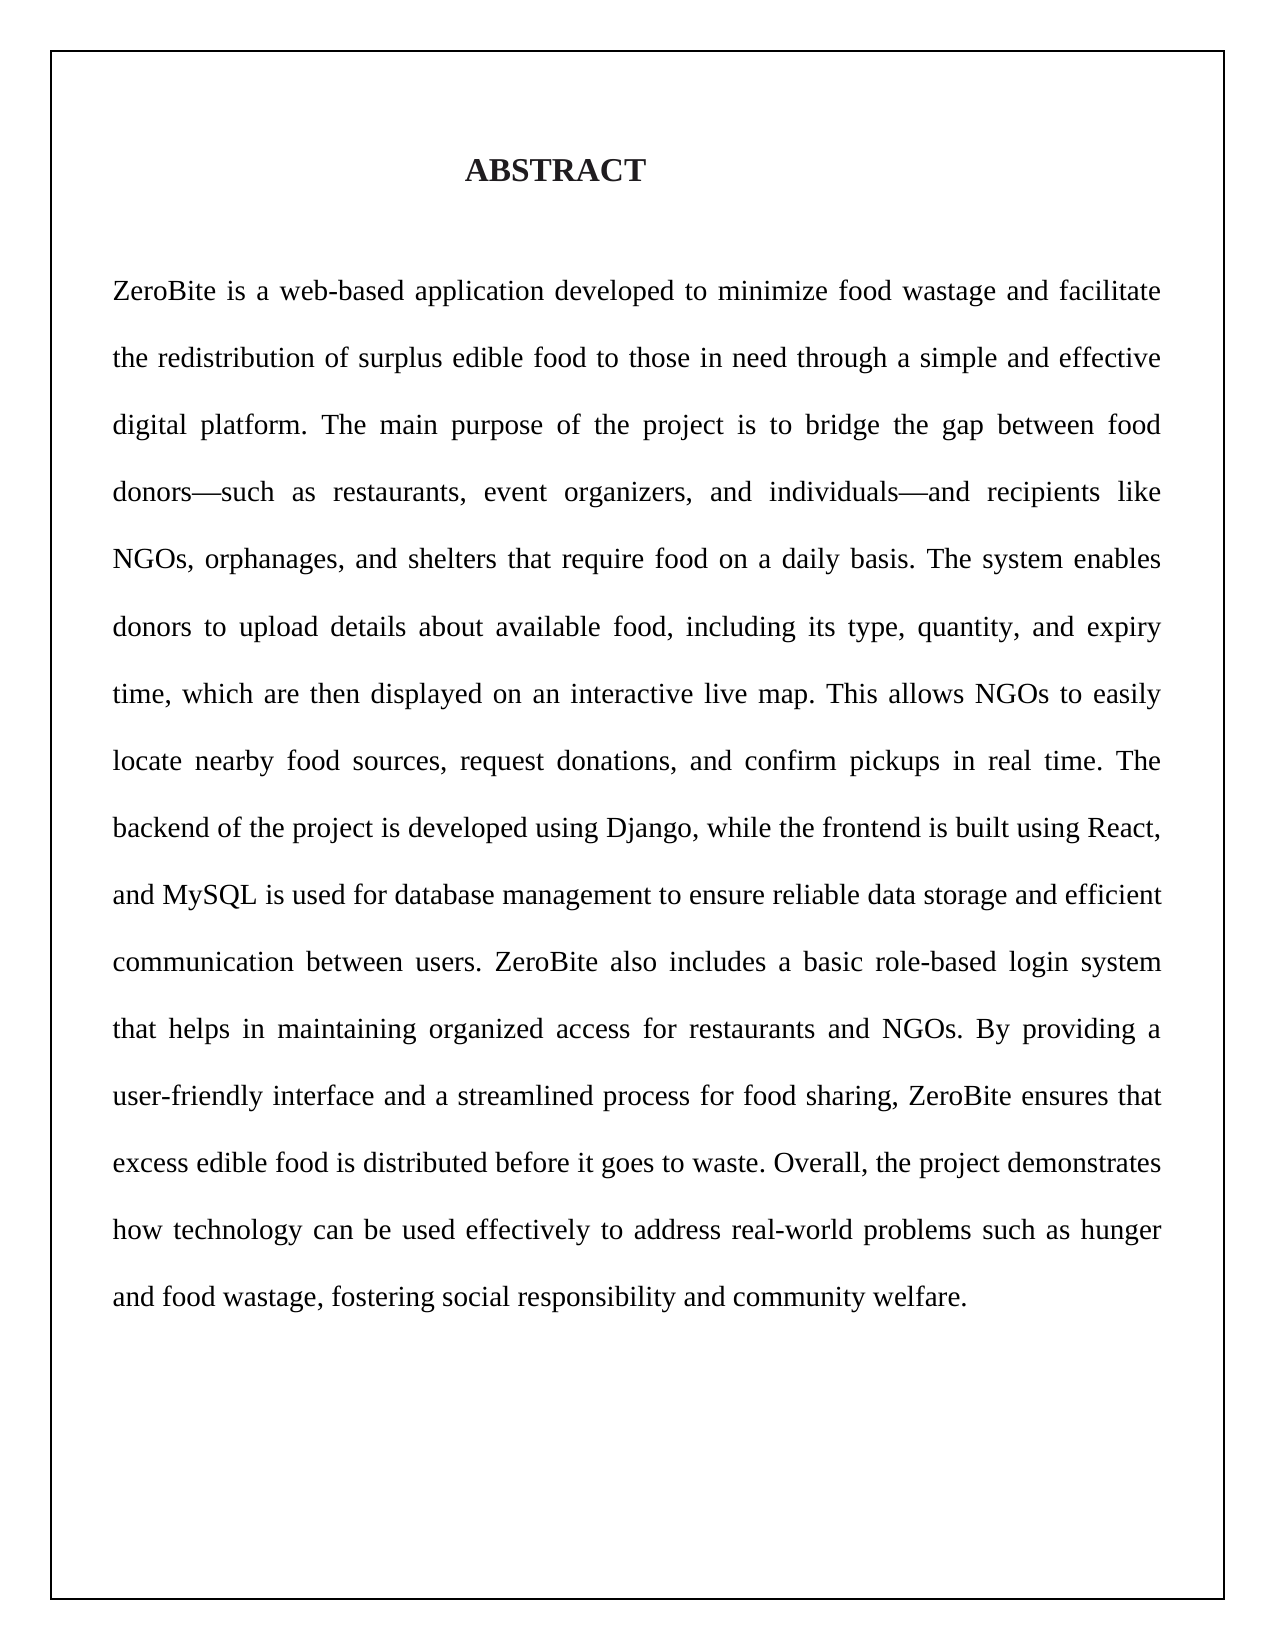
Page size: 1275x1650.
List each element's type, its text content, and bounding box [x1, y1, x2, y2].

text ZeroBite is a web-based application developed to minimize food wastage and facilitate the redistribution of surplus edible food to those in need through a simple and effective digital platform. The main purpose of the project is to bridge the gap between food donors—such as restaurants, event organizers, and individuals—and recipients like NGOs, orphanages, and shelters that require food on a daily basis. The system enables donors to upload details about available food, including its type, quantity, and expiry time, which are then displayed on an interactive live map. This allows NGOs to easily locate nearby food sources, request donations, and confirm pickups in real time. The backend of the project is developed using Django, while the frontend is built using React, and MySQL is used for database management to ensure reliable data storage and efficient communication between users. ZeroBite also includes a basic role-based login system that helps in maintaining organized access for restaurants and NGOs. By providing a user-friendly interface and a streamlined process for food sharing, ZeroBite ensures that excess edible food is distributed before it goes to waste. Overall, the project demonstrates how technology can be used effectively to address real-world problems such as hunger and food wastage, fostering social responsibility and community welfare. [112, 273, 1162, 1313]
text ABSTRACT [281, 150, 830, 188]
